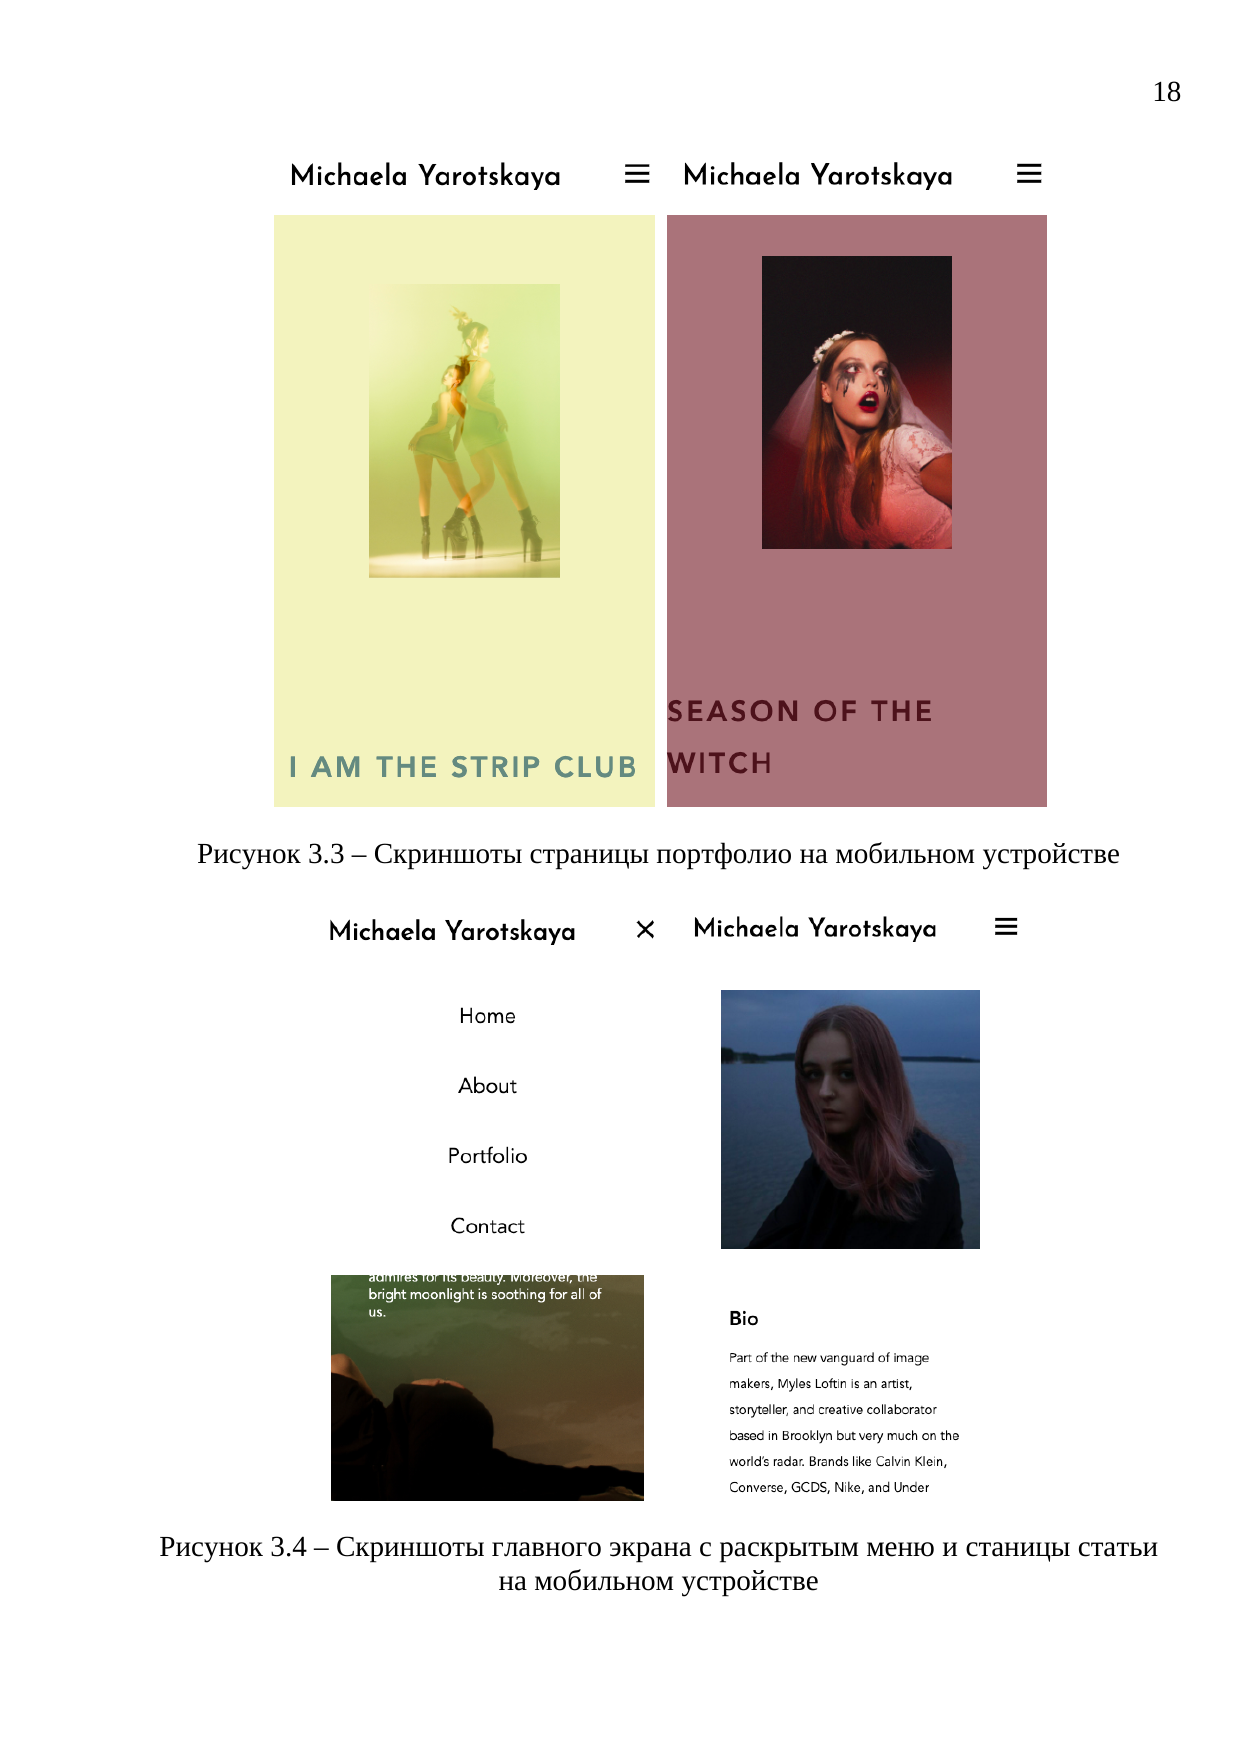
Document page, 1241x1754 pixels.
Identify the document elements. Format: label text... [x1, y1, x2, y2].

text Рисунок 3.3 – Скриншоты страницы портфолио на мобильном устройстве [136, 836, 1181, 869]
text Рисунок 3.4 – Скриншоты главного экрана с раскрытым меню и станицы статьи на мобильном устройстве [136, 1529, 1181, 1596]
picture [302, 898, 1030, 1501]
picture [261, 141, 1056, 807]
